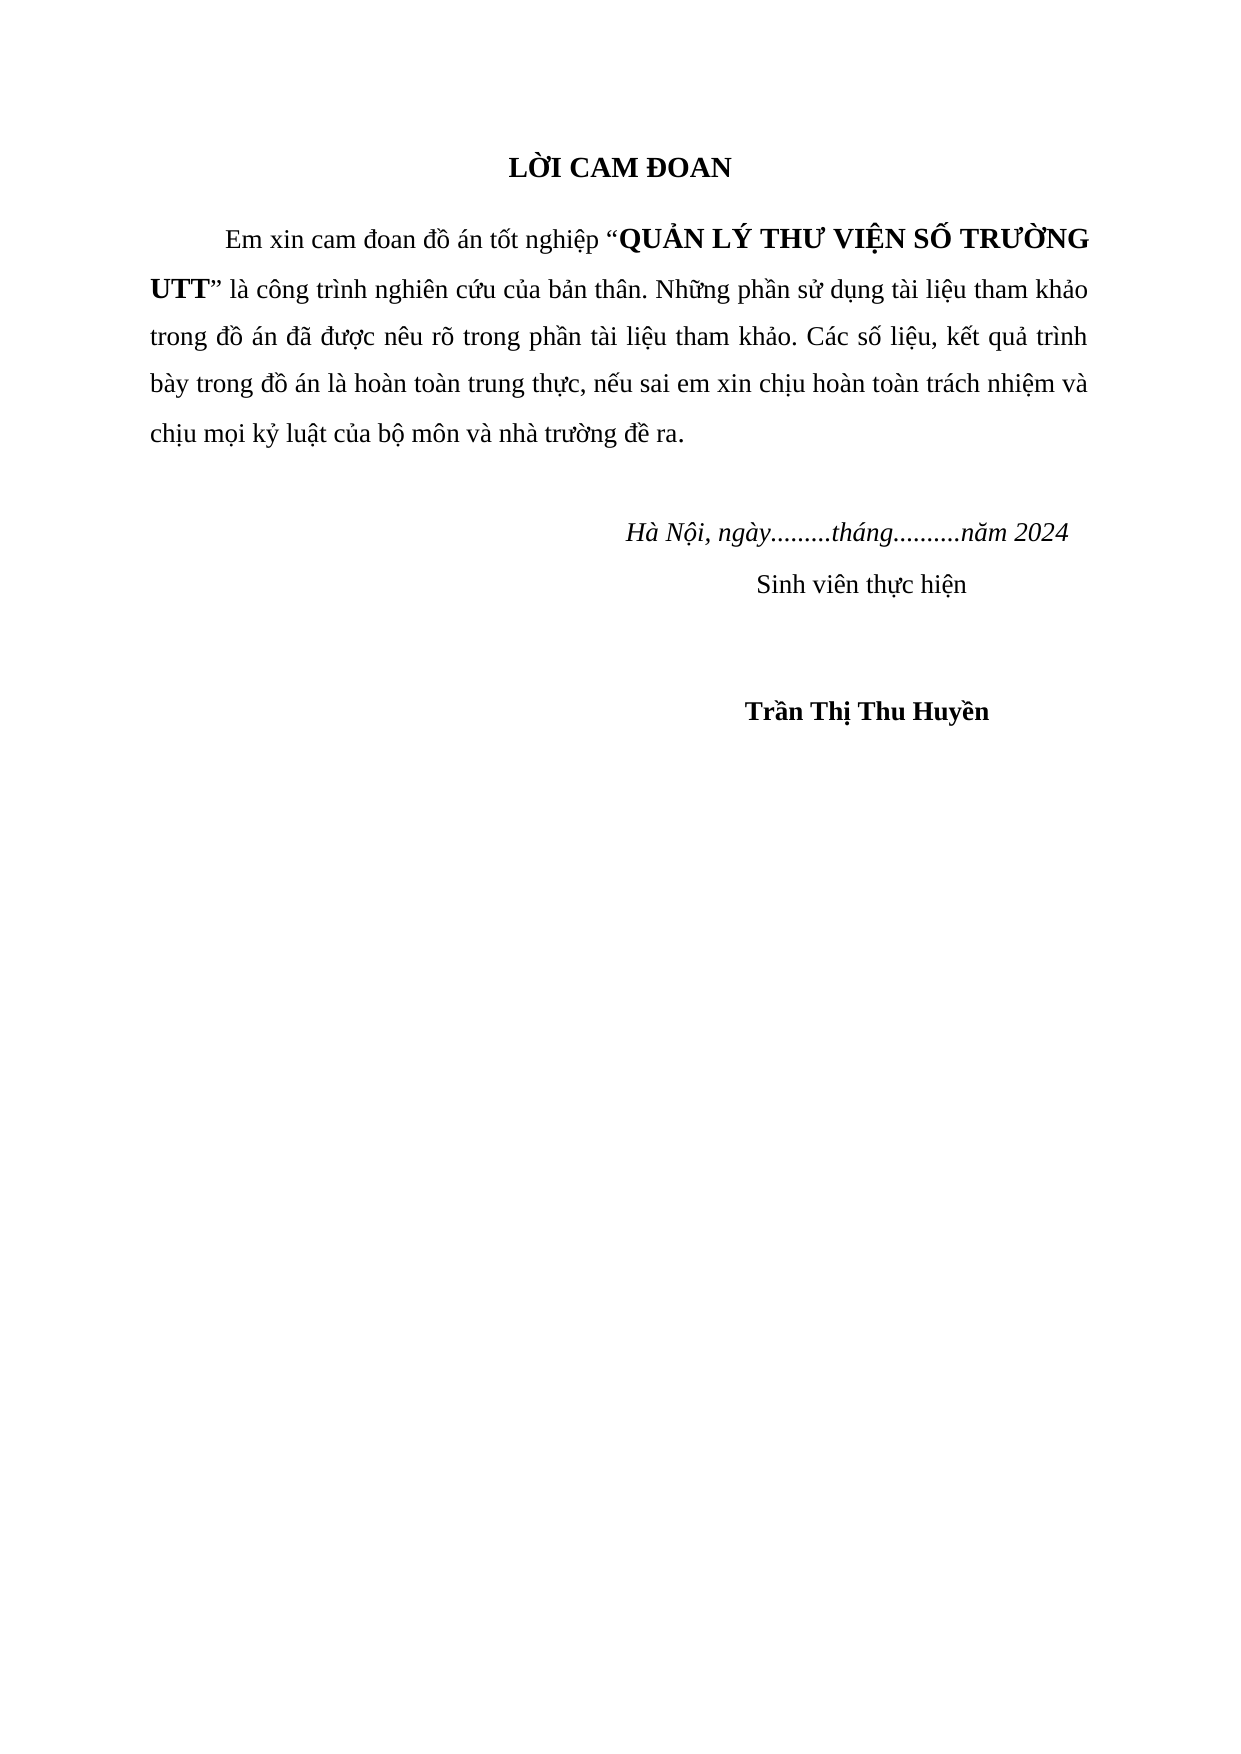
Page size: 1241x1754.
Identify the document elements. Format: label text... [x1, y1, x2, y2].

text Sinh viên thực hiện [150, 569, 1090, 600]
text Em xin cam đoan đồ án tốt nghiệp “QUẢN LÝ THƯ VIỆN SỐ TRƯỜNG UTT” là công trình nghiên cứu của bản thân. Những phần sử dụng tài liệu tham khảo trong đồ án đã được nêu rõ trong phần tài liệu tham khảo. Các số liệu, kết quả trình bày trong đồ án là hoàn toàn trung thực, nếu sai em xin chịu hoàn toàn trách nhiệm và chịu mọi kỷ luật của bộ môn và nhà trường đề ra. [150, 221, 1090, 449]
text Hà Nội, ngày.........tháng..........năm 2024 [150, 516, 1069, 547]
text Trần Thị Thu Huyền [150, 695, 1090, 726]
text LỜI CAM ĐOAN [150, 150, 1090, 183]
